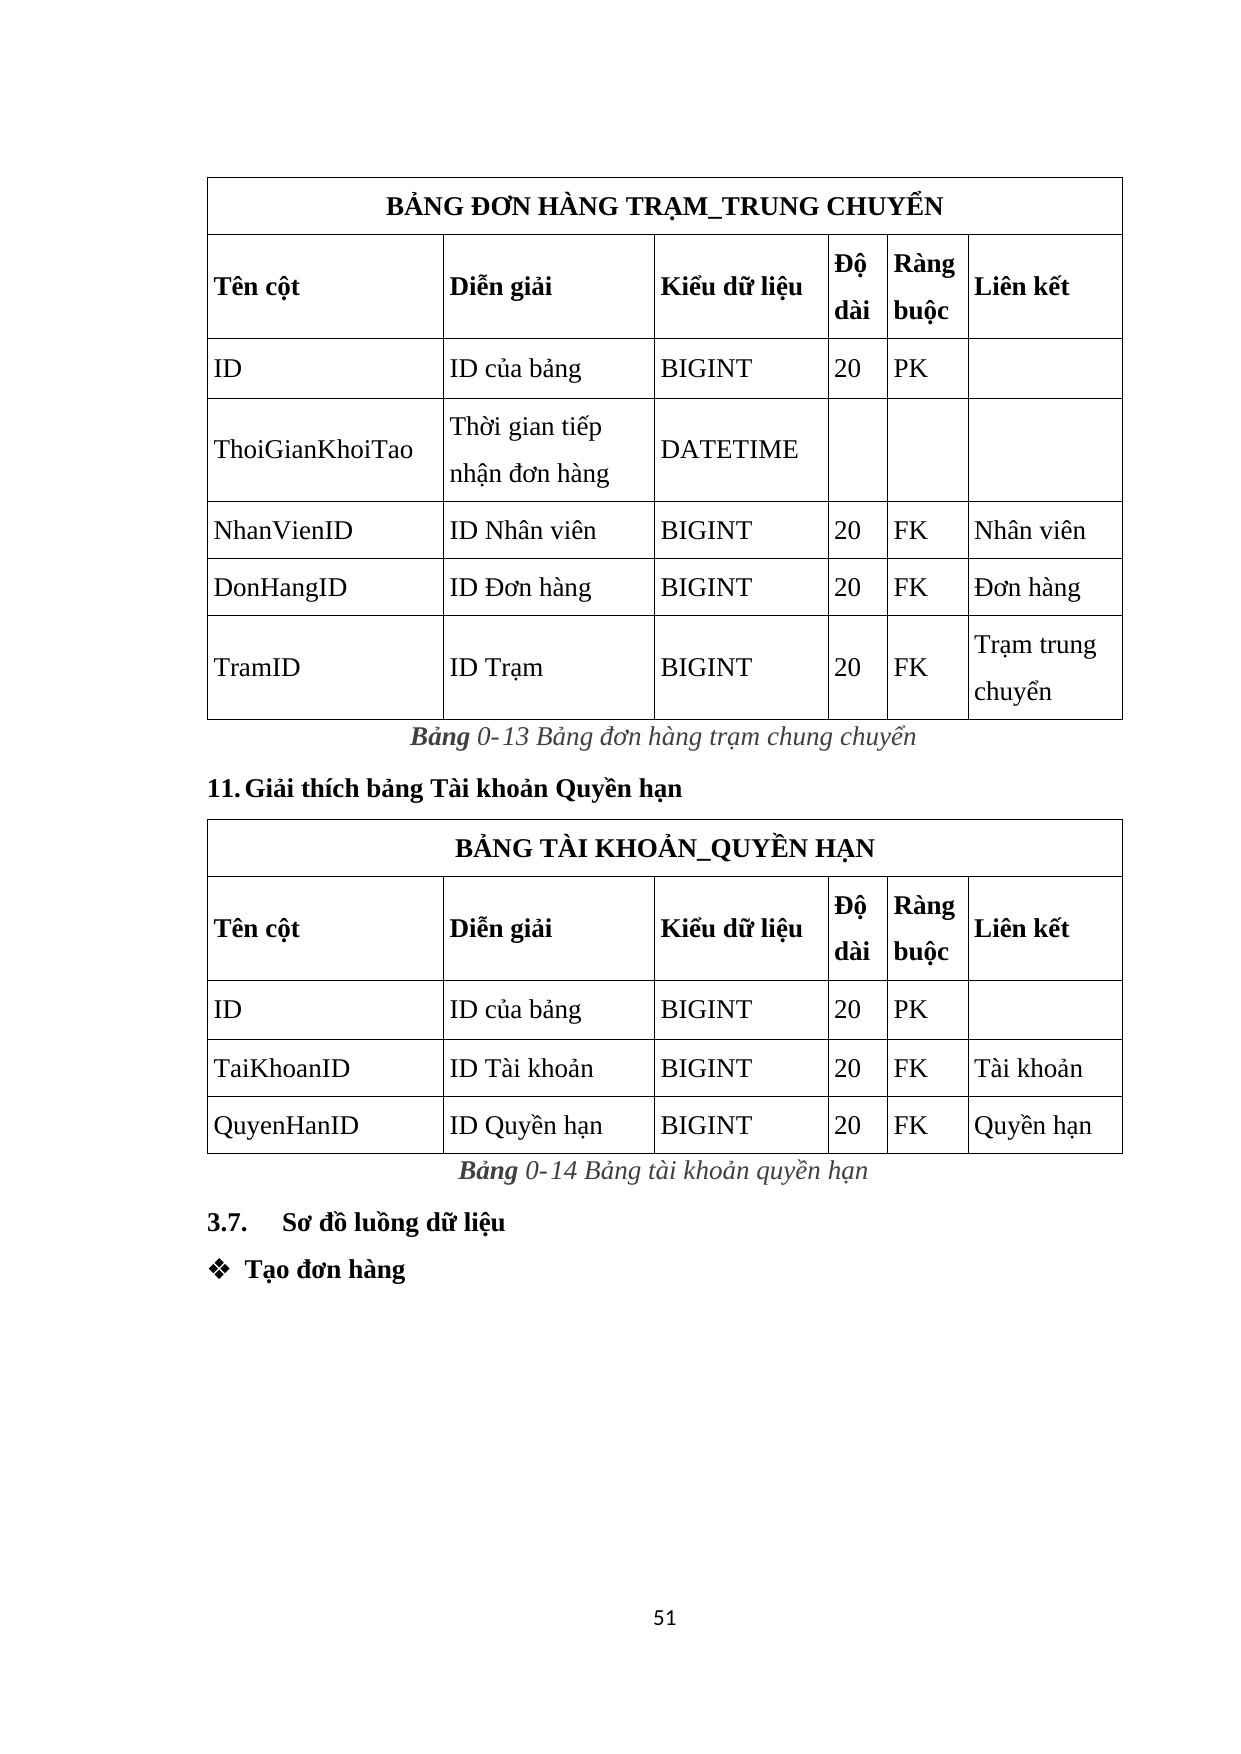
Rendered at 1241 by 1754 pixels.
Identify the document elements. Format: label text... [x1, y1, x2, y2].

table_cell FK [888, 616, 968, 719]
table_cell Trạm trung chuyển [969, 616, 1122, 719]
table_cell 20 [829, 502, 887, 558]
subtitle Sơ đồ luồng dữ liệu [207, 1206, 1122, 1237]
table_cell ID Nhân viên [444, 502, 654, 558]
table_cell TaiKhoanID [208, 1040, 443, 1096]
table_cell Kiểu dữ liệu [655, 235, 828, 338]
table_cell FK [888, 1097, 968, 1153]
table_cell ID Quyền hạn [444, 1097, 654, 1153]
list Giải thích bảng Tài khoản Quyền hạn [207, 772, 1122, 803]
table_cell Liên kết [969, 877, 1122, 980]
table_cell Tên cột [208, 235, 443, 338]
text Bảng 0-14 Bảng tài khoản quyền hạn [207, 1154, 1122, 1186]
table_cell [969, 339, 1122, 397]
table_cell DATETIME [655, 399, 828, 501]
table_cell Đơn hàng [969, 559, 1122, 615]
table_cell BIGINT [655, 502, 828, 558]
table_cell ID Trạm [444, 616, 654, 719]
table_cell 20 [829, 981, 887, 1039]
table_cell ID Đơn hàng [444, 559, 654, 615]
table_cell BIGINT [655, 559, 828, 615]
table_cell ID của bảng [444, 981, 654, 1039]
table_cell FK [888, 502, 968, 558]
table_cell NhanVienID [208, 502, 443, 558]
table_cell BIGINT [655, 981, 828, 1039]
table_cell QuyenHanID [208, 1097, 443, 1153]
table_cell Liên kết [969, 235, 1122, 338]
table_cell 20 [829, 1040, 887, 1096]
table_cell Ràng buộc [888, 877, 968, 980]
table_cell PK [888, 339, 968, 397]
table_cell ID [208, 339, 443, 397]
table_cell Ràng buộc [888, 235, 968, 338]
table_header BẢNG ĐƠN HÀNG TRẠM_TRUNG CHUYỂN [208, 178, 1122, 234]
table_cell Kiểu dữ liệu [655, 877, 828, 980]
table_cell BIGINT [655, 1097, 828, 1153]
table_cell Diễn giải [444, 235, 654, 338]
table_cell Độ dài [829, 877, 887, 980]
table_cell FK [888, 1040, 968, 1096]
table_cell BIGINT [655, 616, 828, 719]
table_header BẢNG TÀI KHOẢN_QUYỀN HẠN [208, 820, 1122, 876]
table_cell 20 [829, 1097, 887, 1153]
table_cell Độ dài [829, 235, 887, 338]
table_cell Tên cột [208, 877, 443, 980]
table_cell BIGINT [655, 1040, 828, 1096]
table_cell Quyền hạn [969, 1097, 1122, 1153]
text Bảng 0-13 Bảng đơn hàng trạm chung chuyển [207, 720, 1122, 751]
table_cell FK [888, 559, 968, 615]
table_cell ThoiGianKhoiTao [208, 399, 443, 501]
table_cell [969, 399, 1122, 501]
table_cell Tài khoản [969, 1040, 1122, 1096]
table_cell BIGINT [655, 339, 828, 397]
table_cell 20 [829, 616, 887, 719]
table_cell Thời gian tiếp nhận đơn hàng [444, 399, 654, 501]
table_cell ID Tài khoản [444, 1040, 654, 1096]
table_cell ID [208, 981, 443, 1039]
table_cell DonHangID [208, 559, 443, 615]
table_cell 20 [829, 339, 887, 397]
table_cell Nhân viên [969, 502, 1122, 558]
table_cell PK [888, 981, 968, 1039]
table_cell 20 [829, 559, 887, 615]
table_cell [829, 399, 887, 501]
table_cell TramID [208, 616, 443, 719]
table_cell [888, 399, 968, 501]
list Tạo đơn hàng [207, 1253, 1122, 1284]
table_cell Diễn giải [444, 877, 654, 980]
table_cell [969, 981, 1122, 1039]
table_cell ID của bảng [444, 339, 654, 397]
